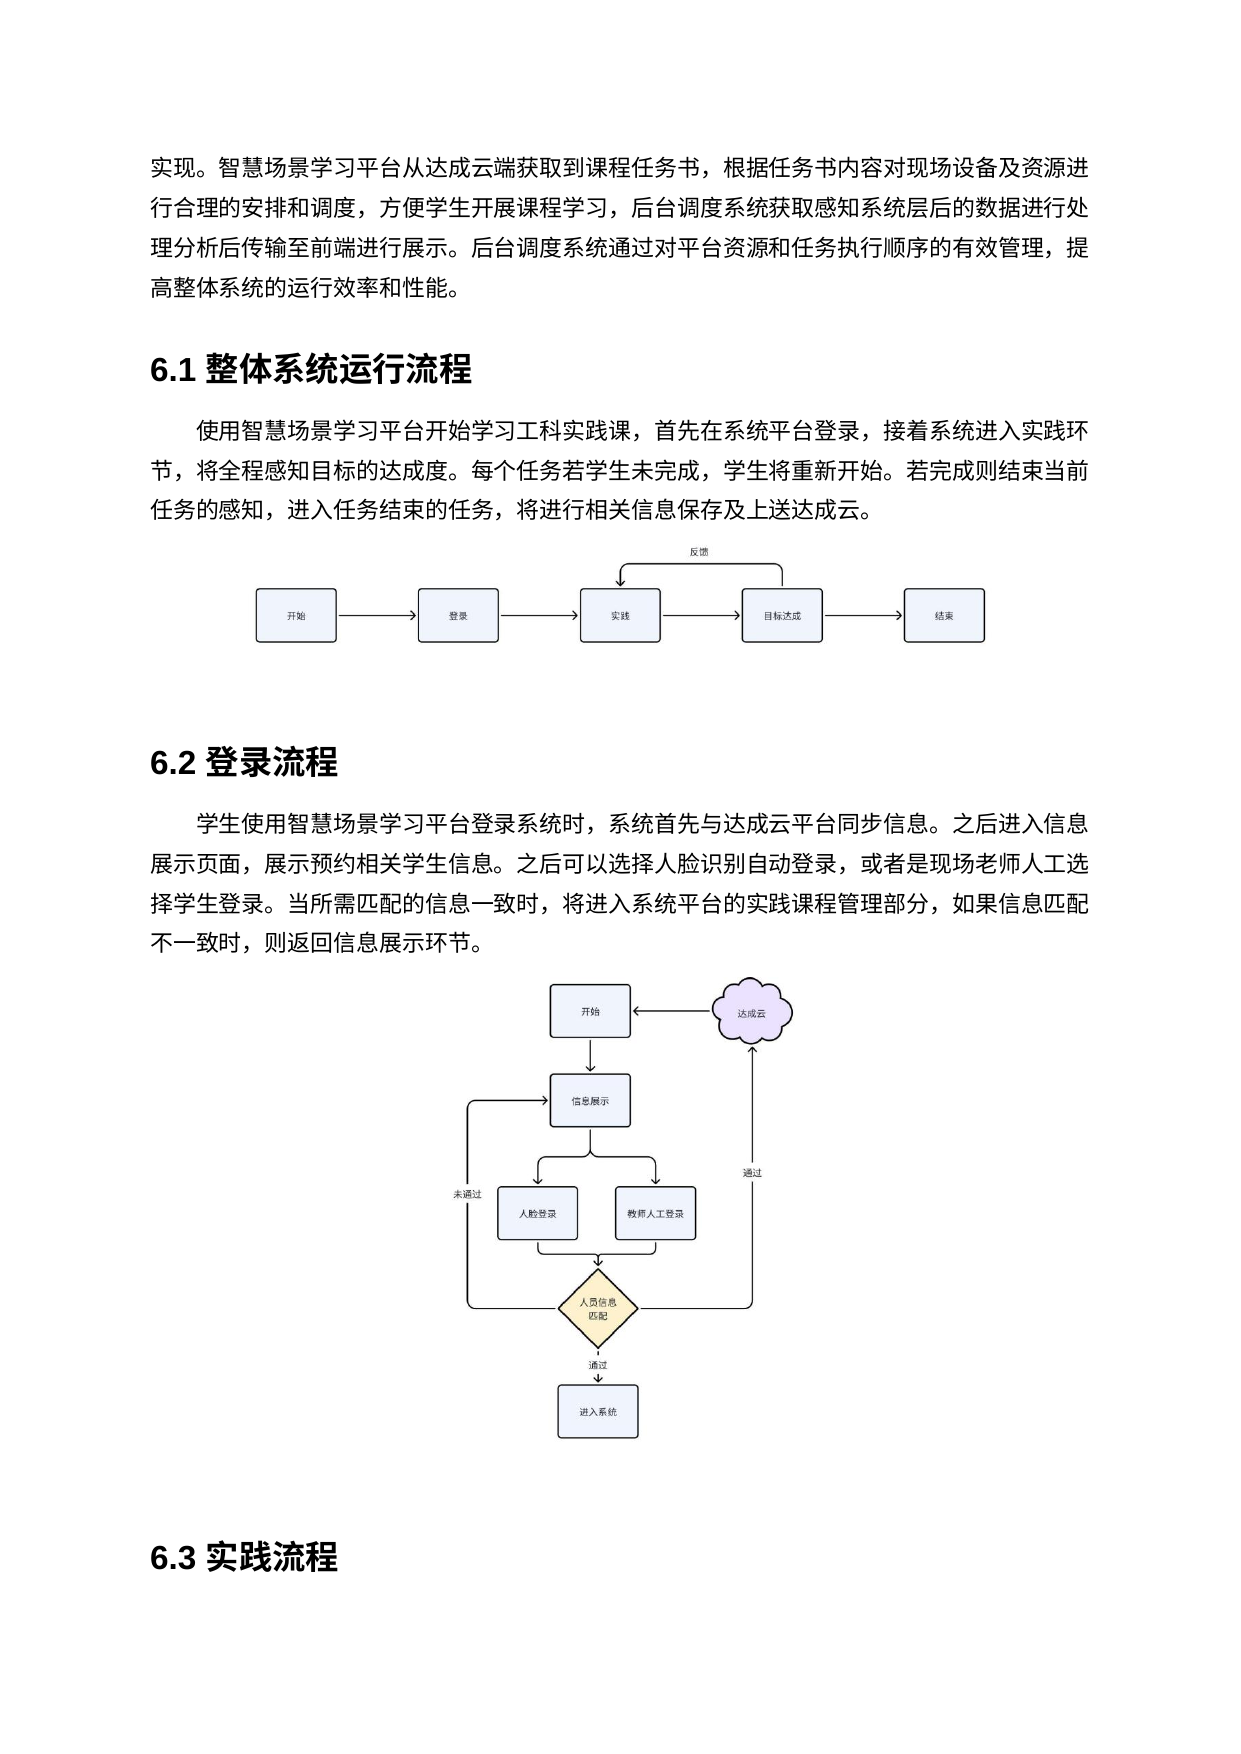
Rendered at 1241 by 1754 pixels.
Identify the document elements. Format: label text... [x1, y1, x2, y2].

text 6.2 登录流程 [150, 736, 1090, 784]
text 6.1 整体系统运行流程 [150, 342, 1090, 391]
text 学生使用智慧场景学习平台登录系统时，系统首先与达成云平台同步信息。之后进入信息展示页面，展示预约相关学生信息。之后可以选择人脸识别自动登录，或者是现场老师人工选择学生登录。当所需匹配的信息一致时，将进入系统平台的实践课程管理部分，如果信息匹配不一致时，则返回信息展示环节。 [150, 806, 1090, 958]
text 6.3 实践流程 [150, 1531, 1090, 1579]
picture [188, 977, 1052, 1448]
picture [188, 544, 1052, 653]
text 使用智慧场景学习平台开始学习工科实践课，首先在系统平台登录，接着系统进入实践环节，将全程感知目标的达成度。每个任务若学生未完成，学生将重新开始。若完成则结束当前任务的感知，进入任务结束的任务，将进行相关信息保存及上送达成云。 [150, 413, 1090, 526]
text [150, 150, 1090, 303]
